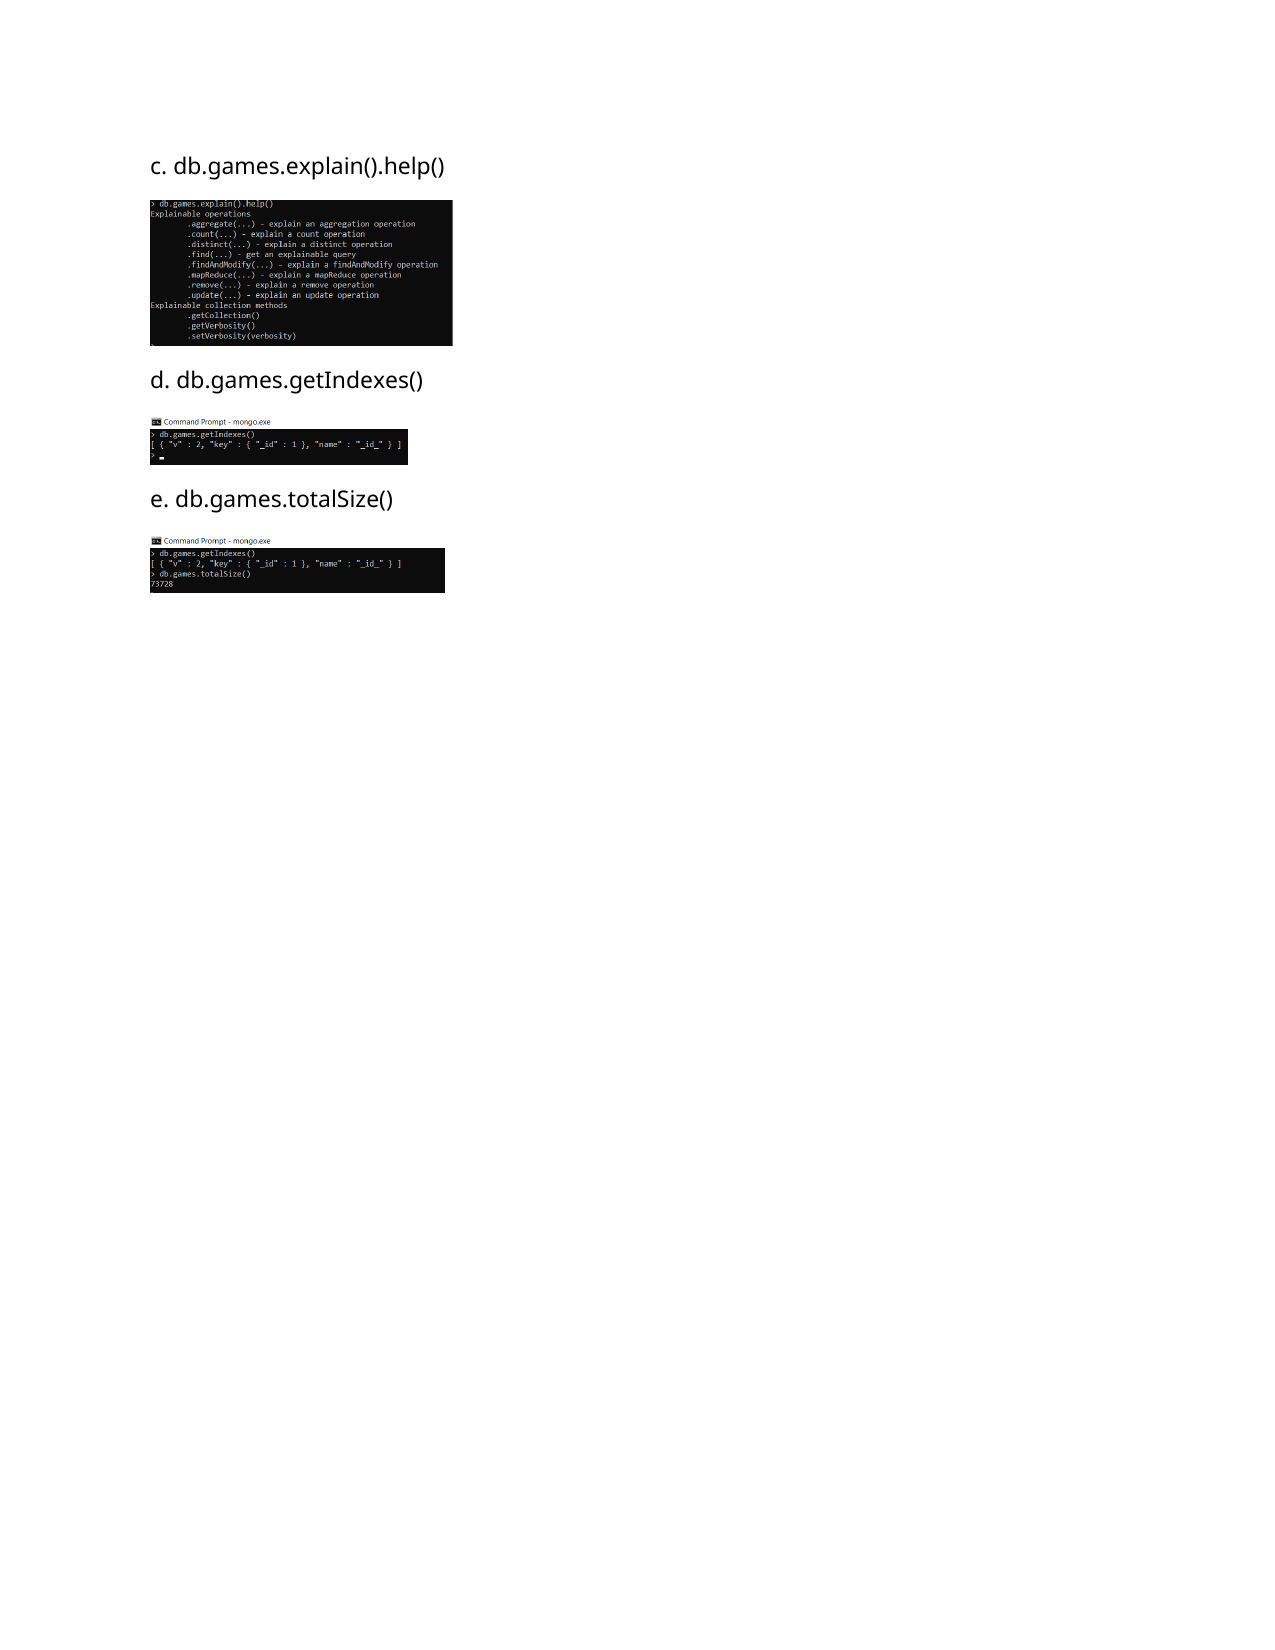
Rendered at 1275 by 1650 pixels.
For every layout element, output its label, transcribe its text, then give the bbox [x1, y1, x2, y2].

picture [150, 414, 408, 465]
picture [150, 200, 453, 346]
text d. db.games.getIndexes() [150, 364, 1125, 395]
text c. db.games.explain().help() [150, 150, 1125, 181]
text e. db.games.totalSize() [150, 483, 1125, 514]
picture [150, 533, 445, 593]
